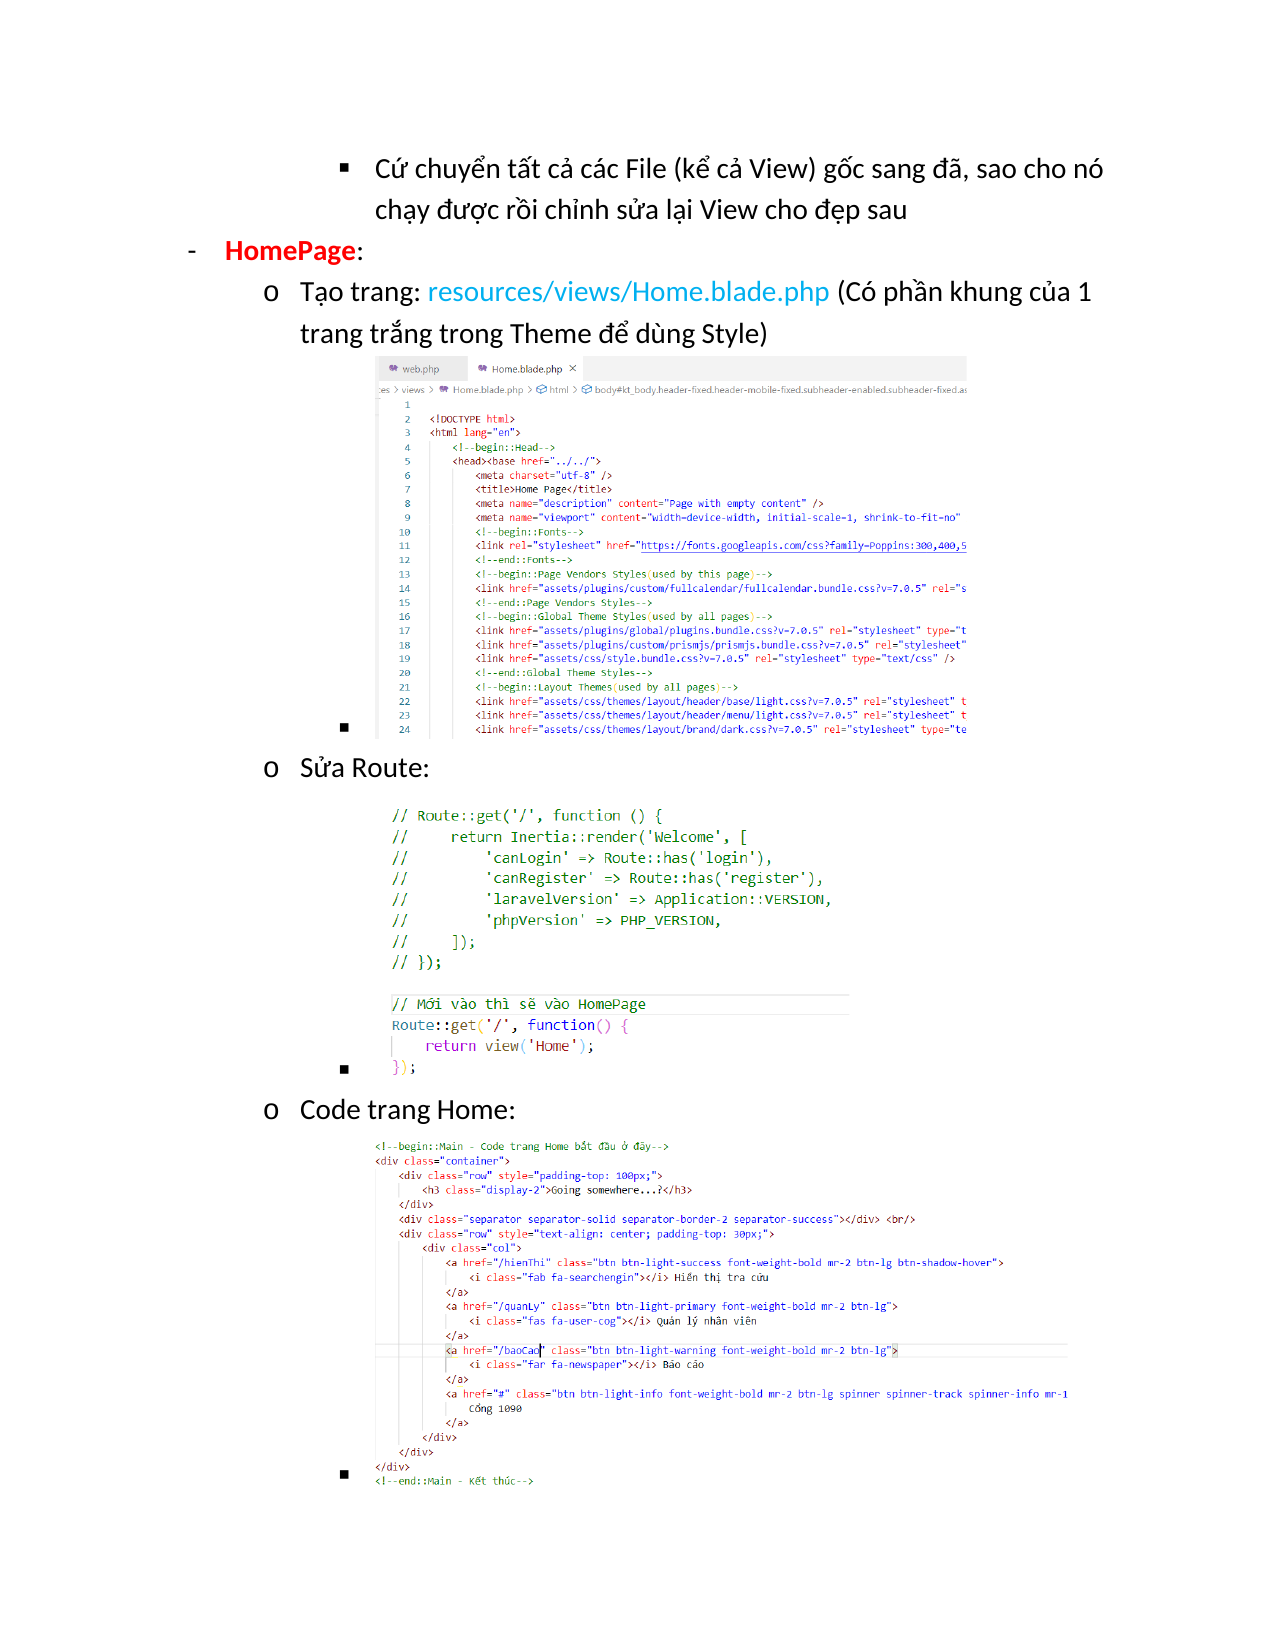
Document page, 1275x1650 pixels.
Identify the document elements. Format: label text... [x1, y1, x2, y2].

list Code trang Home: [262, 1091, 1125, 1128]
list HomePage: [187, 232, 1125, 267]
list Tạo trang: resources/views/Home.blade.php (Có phần khung của 1 trang trắng trong Theme để dùng Style) [262, 273, 1125, 351]
picture [375, 1133, 1068, 1486]
list Cứ chuyển tất cả các File (kể cả View) gốc sang đã, sao cho nó chạy được rồi chỉnh sửa lại View cho đẹp sau [337, 150, 1125, 227]
list Sửa Route: [262, 749, 1125, 786]
picture [375, 791, 850, 1081]
picture [375, 356, 967, 739]
